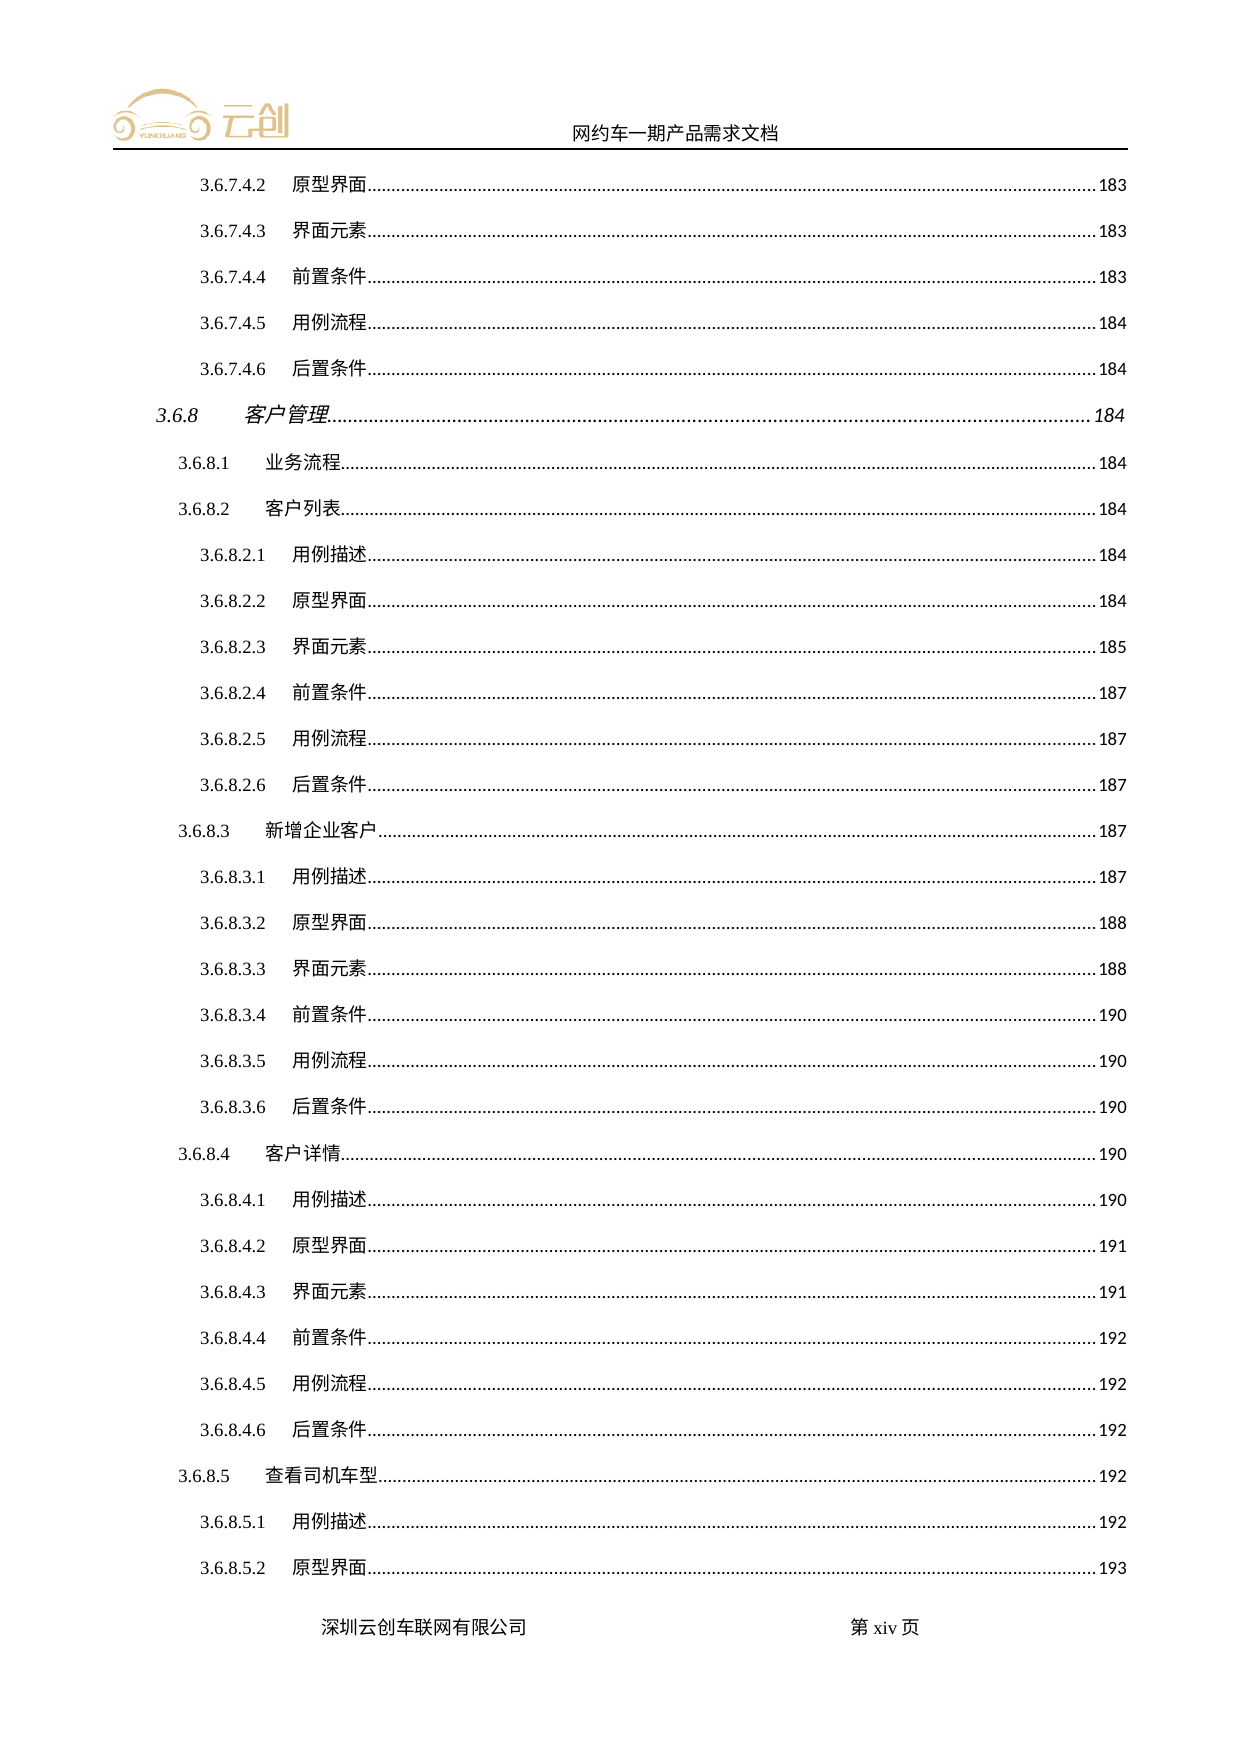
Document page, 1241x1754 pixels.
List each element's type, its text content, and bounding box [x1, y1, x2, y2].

text 3.6.8.2 客户列表 184 [178, 491, 1128, 523]
text 3.6.8.3.1 用例描述 187 [200, 859, 1128, 892]
text 3.6.8.2.4 前置条件 187 [200, 675, 1128, 708]
text 3.6.8.3.2 原型界面 188 [200, 905, 1128, 938]
text 3.6.8.2.1 用例描述 184 [200, 537, 1128, 569]
text 3.6.8.4.6 后置条件 192 [200, 1412, 1128, 1444]
text 3.6.7.4.6 后置条件 184 [200, 351, 1128, 384]
text 3.6.8.4.1 用例描述 190 [200, 1182, 1128, 1214]
text 3.6.8.5 查看司机车型 192 [178, 1458, 1128, 1490]
text 3.6.8.3.5 用例流程 190 [200, 1043, 1128, 1076]
text 3.6.8.4.2 原型界面 191 [200, 1228, 1128, 1260]
text 3.6.7.4.4 前置条件 183 [200, 259, 1128, 292]
text 3.6.7.4.5 用例流程 184 [200, 305, 1128, 338]
text 3.6.8.3.4 前置条件 190 [200, 997, 1128, 1030]
picture [112, 88, 289, 141]
text 3.6.8.2.3 界面元素 185 [200, 629, 1128, 662]
text 3.6.8.2.6 后置条件 187 [200, 767, 1128, 800]
text 3.6.8.1 业务流程 184 [178, 445, 1128, 477]
text 3.6.8.4 客户详情 190 [178, 1136, 1128, 1168]
text 3.6.8.5.2 原型界面 193 [200, 1550, 1128, 1582]
text 3.6.8.3.6 后置条件 190 [200, 1089, 1128, 1122]
text 3.6.8 客户管理 184 [156, 397, 1128, 430]
text 3.6.8.2.5 用例流程 187 [200, 721, 1128, 754]
text 3.6.8.3.3 界面元素 188 [200, 951, 1128, 984]
text 3.6.8.4.5 用例流程 192 [200, 1366, 1128, 1398]
text 3.6.8.5.1 用例描述 192 [200, 1504, 1128, 1536]
text 3.6.8.2.2 原型界面 184 [200, 583, 1128, 616]
text 3.6.7.4.2 原型界面 183 [200, 167, 1128, 200]
text 3.6.8.4.3 界面元素 191 [200, 1274, 1128, 1306]
text 3.6.8.3 新增企业客户 187 [178, 813, 1128, 846]
text 3.6.8.4.4 前置条件 192 [200, 1320, 1128, 1352]
text 3.6.7.4.3 界面元素 183 [200, 213, 1128, 246]
